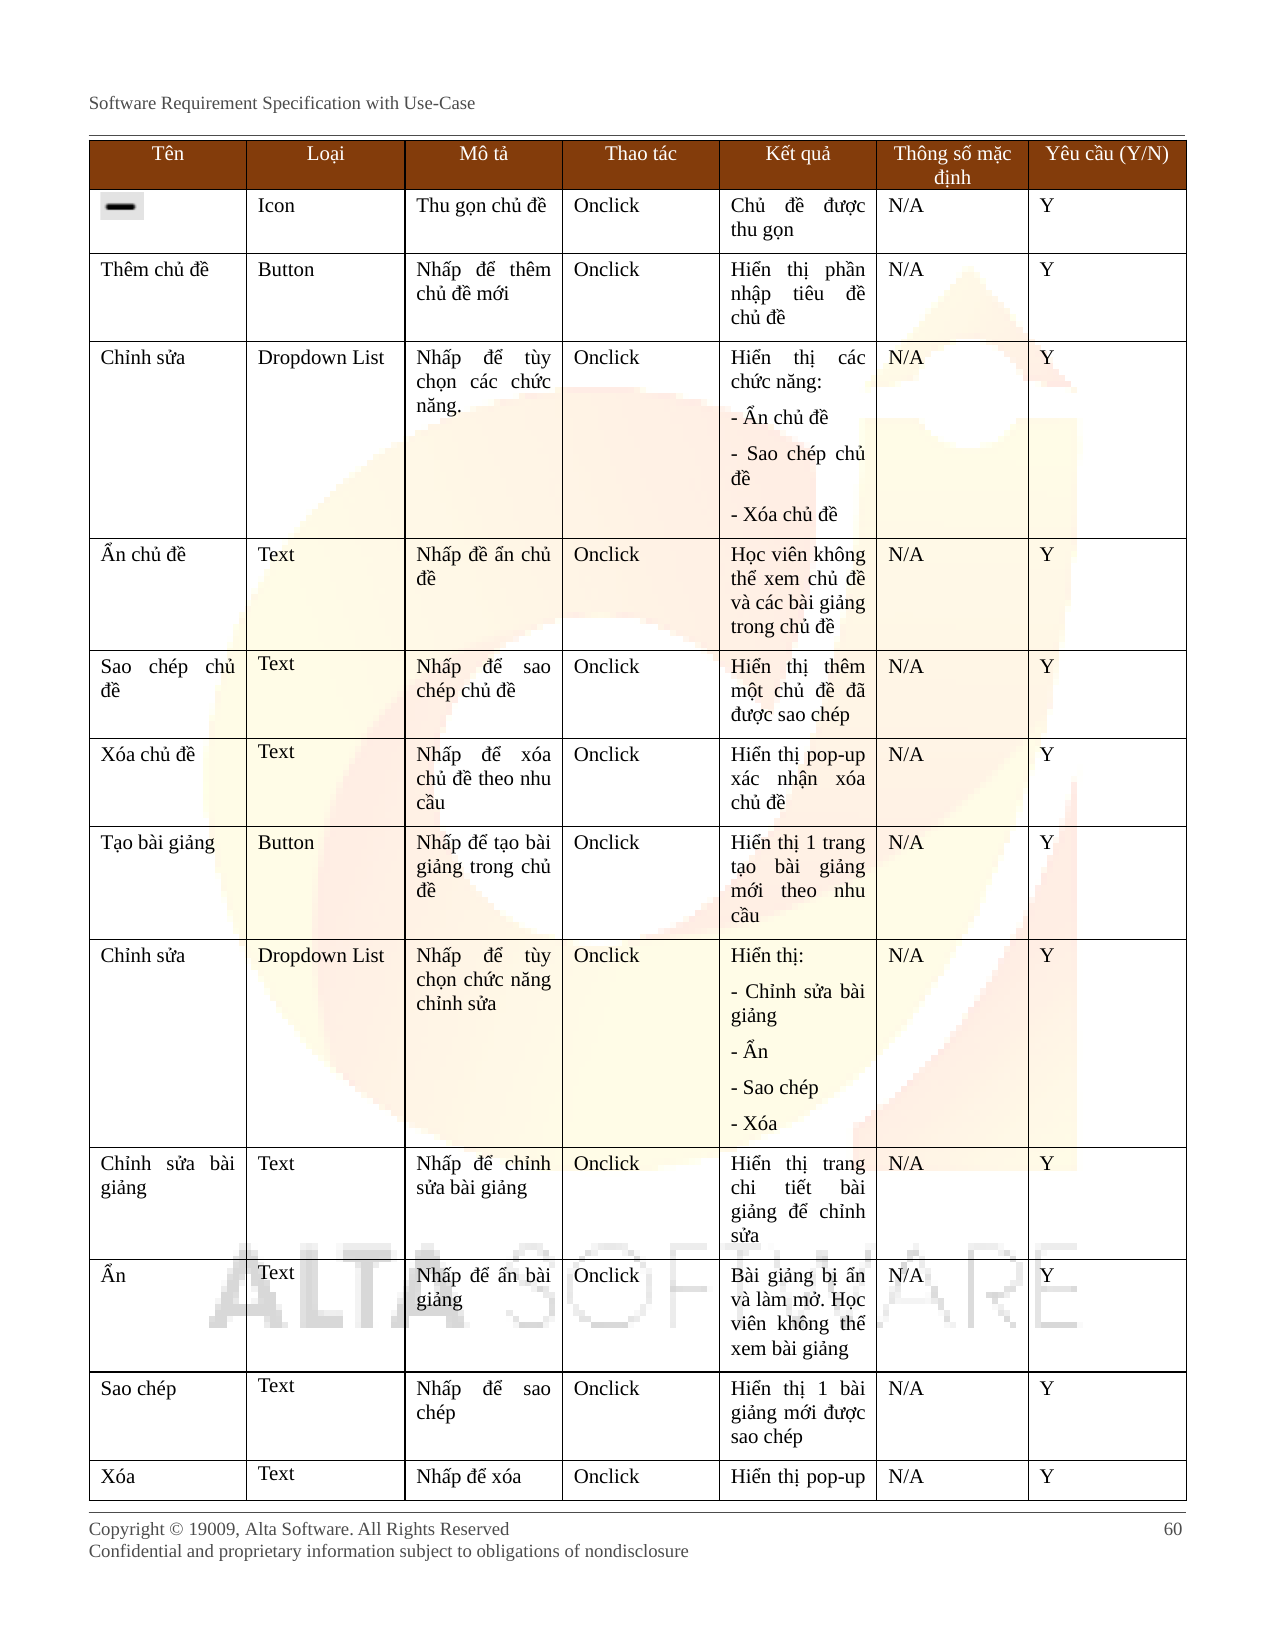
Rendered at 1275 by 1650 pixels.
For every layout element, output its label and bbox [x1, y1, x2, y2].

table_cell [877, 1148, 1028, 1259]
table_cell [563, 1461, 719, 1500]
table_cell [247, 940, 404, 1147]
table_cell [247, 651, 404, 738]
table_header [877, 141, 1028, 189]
picture [100, 192, 144, 220]
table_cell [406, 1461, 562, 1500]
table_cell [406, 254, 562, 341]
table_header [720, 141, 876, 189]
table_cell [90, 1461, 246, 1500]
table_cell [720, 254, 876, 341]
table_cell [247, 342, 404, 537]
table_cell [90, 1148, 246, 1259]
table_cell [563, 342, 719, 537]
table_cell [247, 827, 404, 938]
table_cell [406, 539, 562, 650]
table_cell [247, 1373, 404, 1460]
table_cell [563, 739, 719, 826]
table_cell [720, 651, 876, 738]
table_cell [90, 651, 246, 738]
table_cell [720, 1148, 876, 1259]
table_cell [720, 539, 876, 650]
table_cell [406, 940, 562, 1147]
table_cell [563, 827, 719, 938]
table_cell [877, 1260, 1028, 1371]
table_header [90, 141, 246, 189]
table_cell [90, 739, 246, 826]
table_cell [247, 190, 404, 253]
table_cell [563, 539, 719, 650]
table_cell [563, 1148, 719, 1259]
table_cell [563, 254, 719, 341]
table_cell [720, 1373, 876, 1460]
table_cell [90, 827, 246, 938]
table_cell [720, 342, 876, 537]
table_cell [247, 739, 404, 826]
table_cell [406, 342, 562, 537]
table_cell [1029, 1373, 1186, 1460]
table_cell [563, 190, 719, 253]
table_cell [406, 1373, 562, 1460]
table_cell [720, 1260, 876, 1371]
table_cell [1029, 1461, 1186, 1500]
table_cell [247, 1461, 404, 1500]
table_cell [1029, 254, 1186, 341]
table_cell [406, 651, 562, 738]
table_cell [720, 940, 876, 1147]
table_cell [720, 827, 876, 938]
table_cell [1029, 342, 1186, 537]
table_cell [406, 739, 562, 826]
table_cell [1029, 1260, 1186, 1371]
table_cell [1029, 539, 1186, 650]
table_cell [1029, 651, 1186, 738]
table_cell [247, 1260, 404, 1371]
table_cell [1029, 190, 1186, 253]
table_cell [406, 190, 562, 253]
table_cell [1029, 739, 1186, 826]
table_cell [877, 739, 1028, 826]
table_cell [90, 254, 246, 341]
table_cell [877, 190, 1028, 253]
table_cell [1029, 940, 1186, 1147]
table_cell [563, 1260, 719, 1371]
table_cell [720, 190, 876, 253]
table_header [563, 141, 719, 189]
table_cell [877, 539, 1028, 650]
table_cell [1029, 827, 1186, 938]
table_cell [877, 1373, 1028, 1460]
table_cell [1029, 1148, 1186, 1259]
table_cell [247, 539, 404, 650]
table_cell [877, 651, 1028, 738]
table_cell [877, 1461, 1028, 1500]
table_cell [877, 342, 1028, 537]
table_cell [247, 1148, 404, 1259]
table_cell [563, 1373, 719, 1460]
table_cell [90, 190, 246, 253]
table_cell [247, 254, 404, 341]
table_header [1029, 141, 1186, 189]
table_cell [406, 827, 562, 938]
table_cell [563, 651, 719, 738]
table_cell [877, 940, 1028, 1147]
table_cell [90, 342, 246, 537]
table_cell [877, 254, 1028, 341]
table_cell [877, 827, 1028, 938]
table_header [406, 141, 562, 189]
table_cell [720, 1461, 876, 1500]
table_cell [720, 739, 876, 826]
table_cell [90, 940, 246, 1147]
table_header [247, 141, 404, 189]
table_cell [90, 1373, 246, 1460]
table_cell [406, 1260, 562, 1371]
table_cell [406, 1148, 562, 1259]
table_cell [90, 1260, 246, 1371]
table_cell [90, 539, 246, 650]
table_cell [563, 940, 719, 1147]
